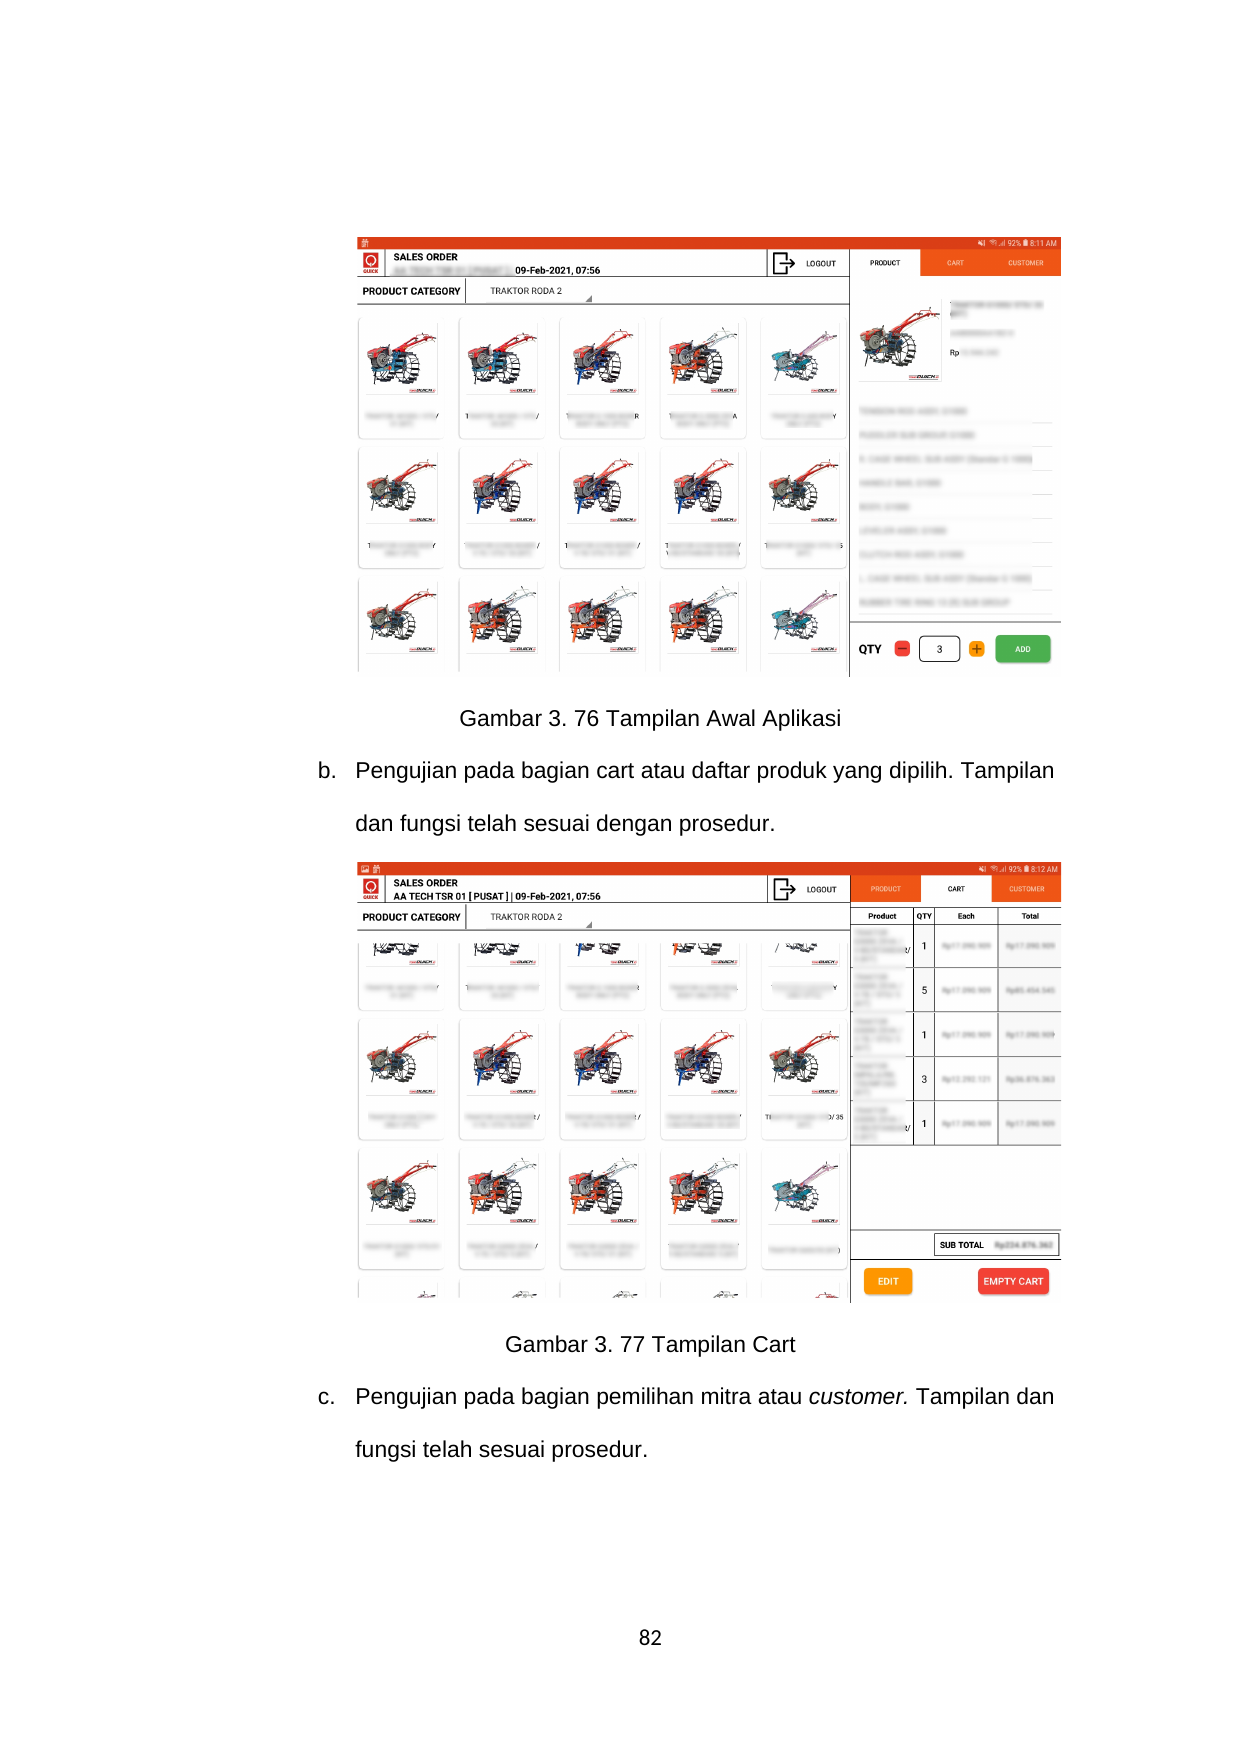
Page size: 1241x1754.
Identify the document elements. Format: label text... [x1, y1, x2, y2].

picture [357, 237, 1061, 677]
subtitle Pengujian pada bagian cart atau daftar produk yang dipilih. Tampilan dan fungsi telah sesuai dengan prosedur. [318, 757, 1063, 836]
picture [357, 862, 1062, 1303]
subtitle Pengujian pada bagian pemilihan mitra atau customer. Tampilan dan fungsi telah sesuai prosedur. [318, 1383, 1063, 1462]
